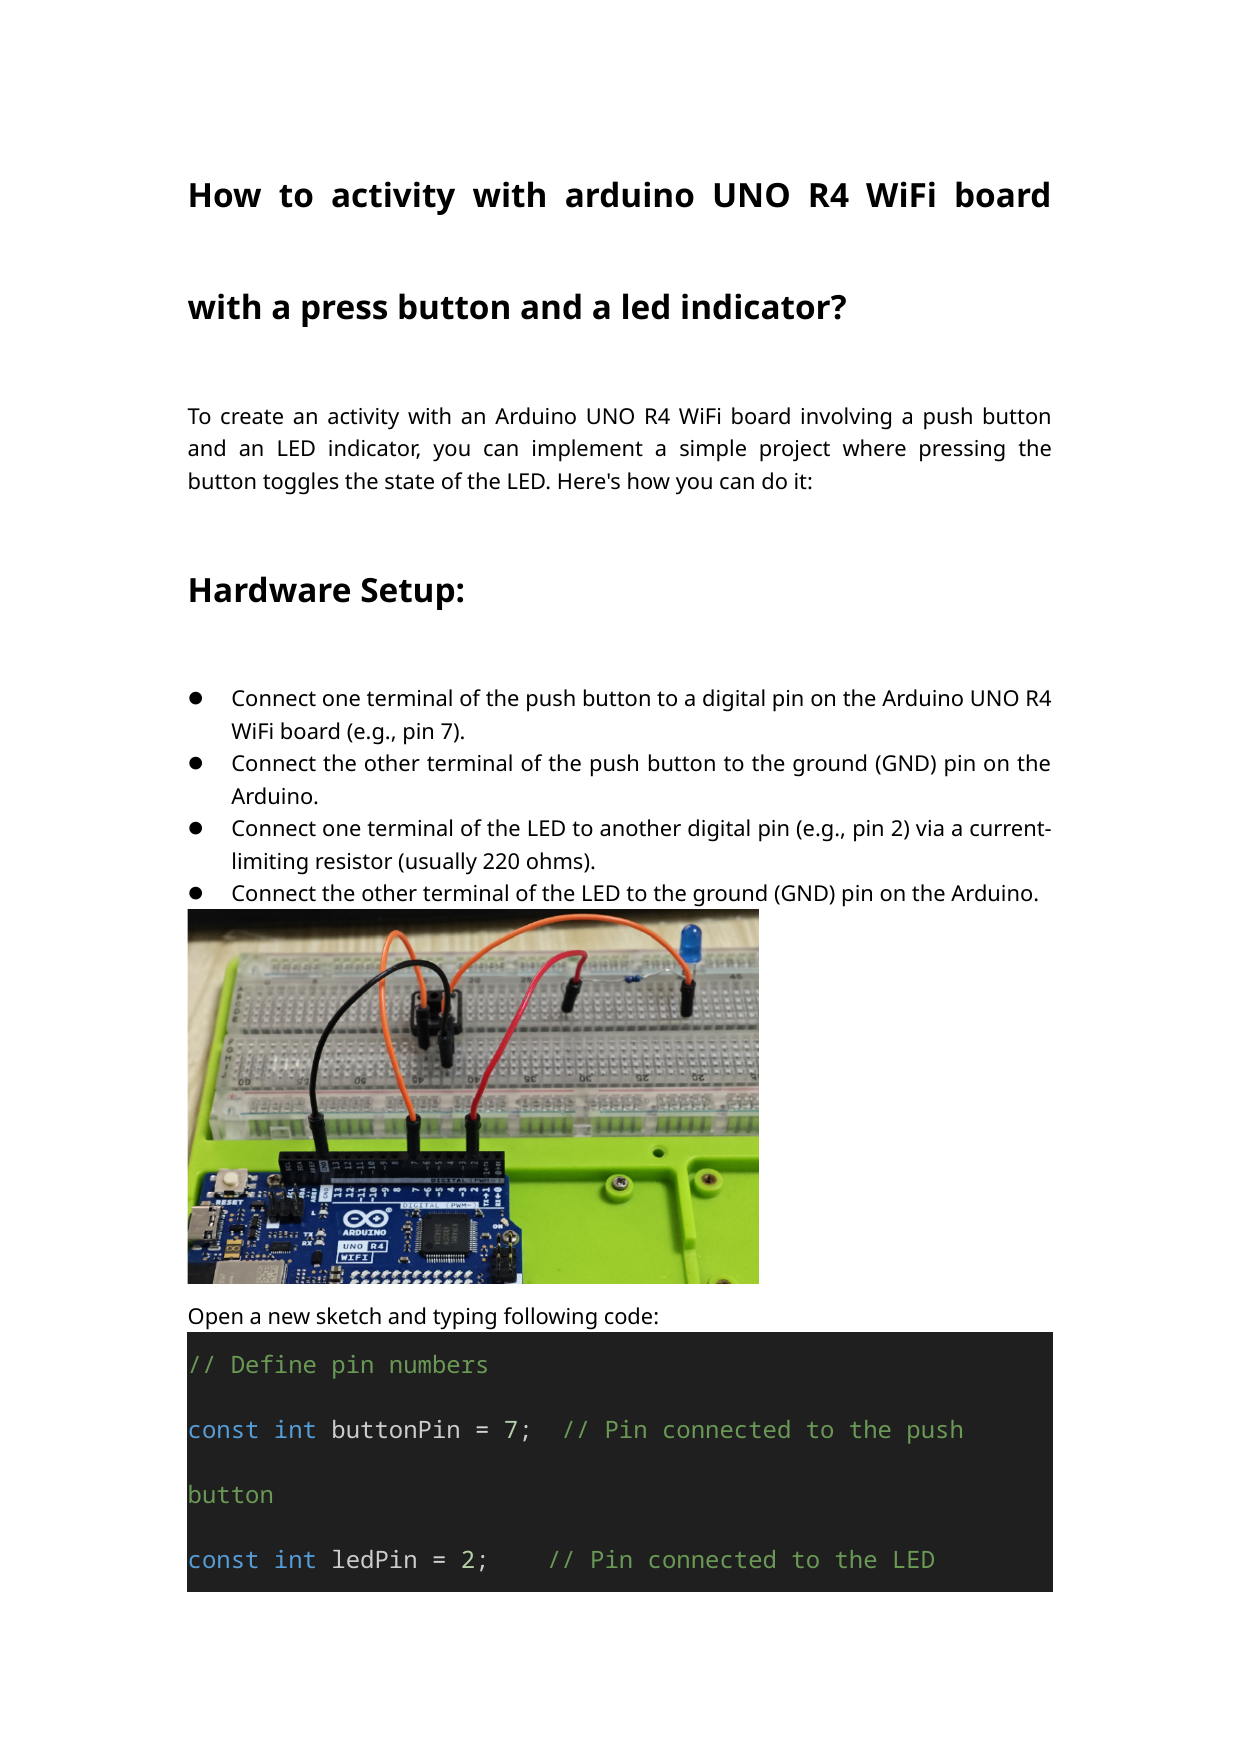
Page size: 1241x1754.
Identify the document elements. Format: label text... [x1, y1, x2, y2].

subtitle How to activity with arduino UNO R4 WiFi board with a press button and a led indicator? [187, 162, 1053, 339]
text To create an activity with an Arduino UNO R4 WiFi board involving a push button and an LED indicator, you can implement a simple project where pressing the button toggles the state of the LED. Here's how you can do it: [187, 399, 1053, 497]
text const int ledPin = 2; // Pin connected to the LED [187, 1527, 1053, 1592]
text Open a new sketch and typing following code: [187, 1299, 1053, 1332]
text // Define pin numbers [187, 1332, 1053, 1397]
list Connect one terminal of the push button to a digital pin on the Arduino UNO R4 WiFi board (e.g., pin 7). [187, 682, 1053, 747]
picture [187, 909, 759, 1284]
text const int buttonPin = 7; // Pin connected to the push button [187, 1397, 1053, 1527]
list Connect the other terminal of the push button to the ground (GND) pin on the Arduino. [187, 747, 1053, 812]
list Connect one terminal of the LED to another digital pin (e.g., pin 2) via a current-limiting resistor (usually 220 ohms). [187, 812, 1053, 877]
subtitle Hardware Setup: [187, 557, 1053, 622]
list Connect the other terminal of the LED to the ground (GND) pin on the Arduino. [187, 877, 1053, 909]
